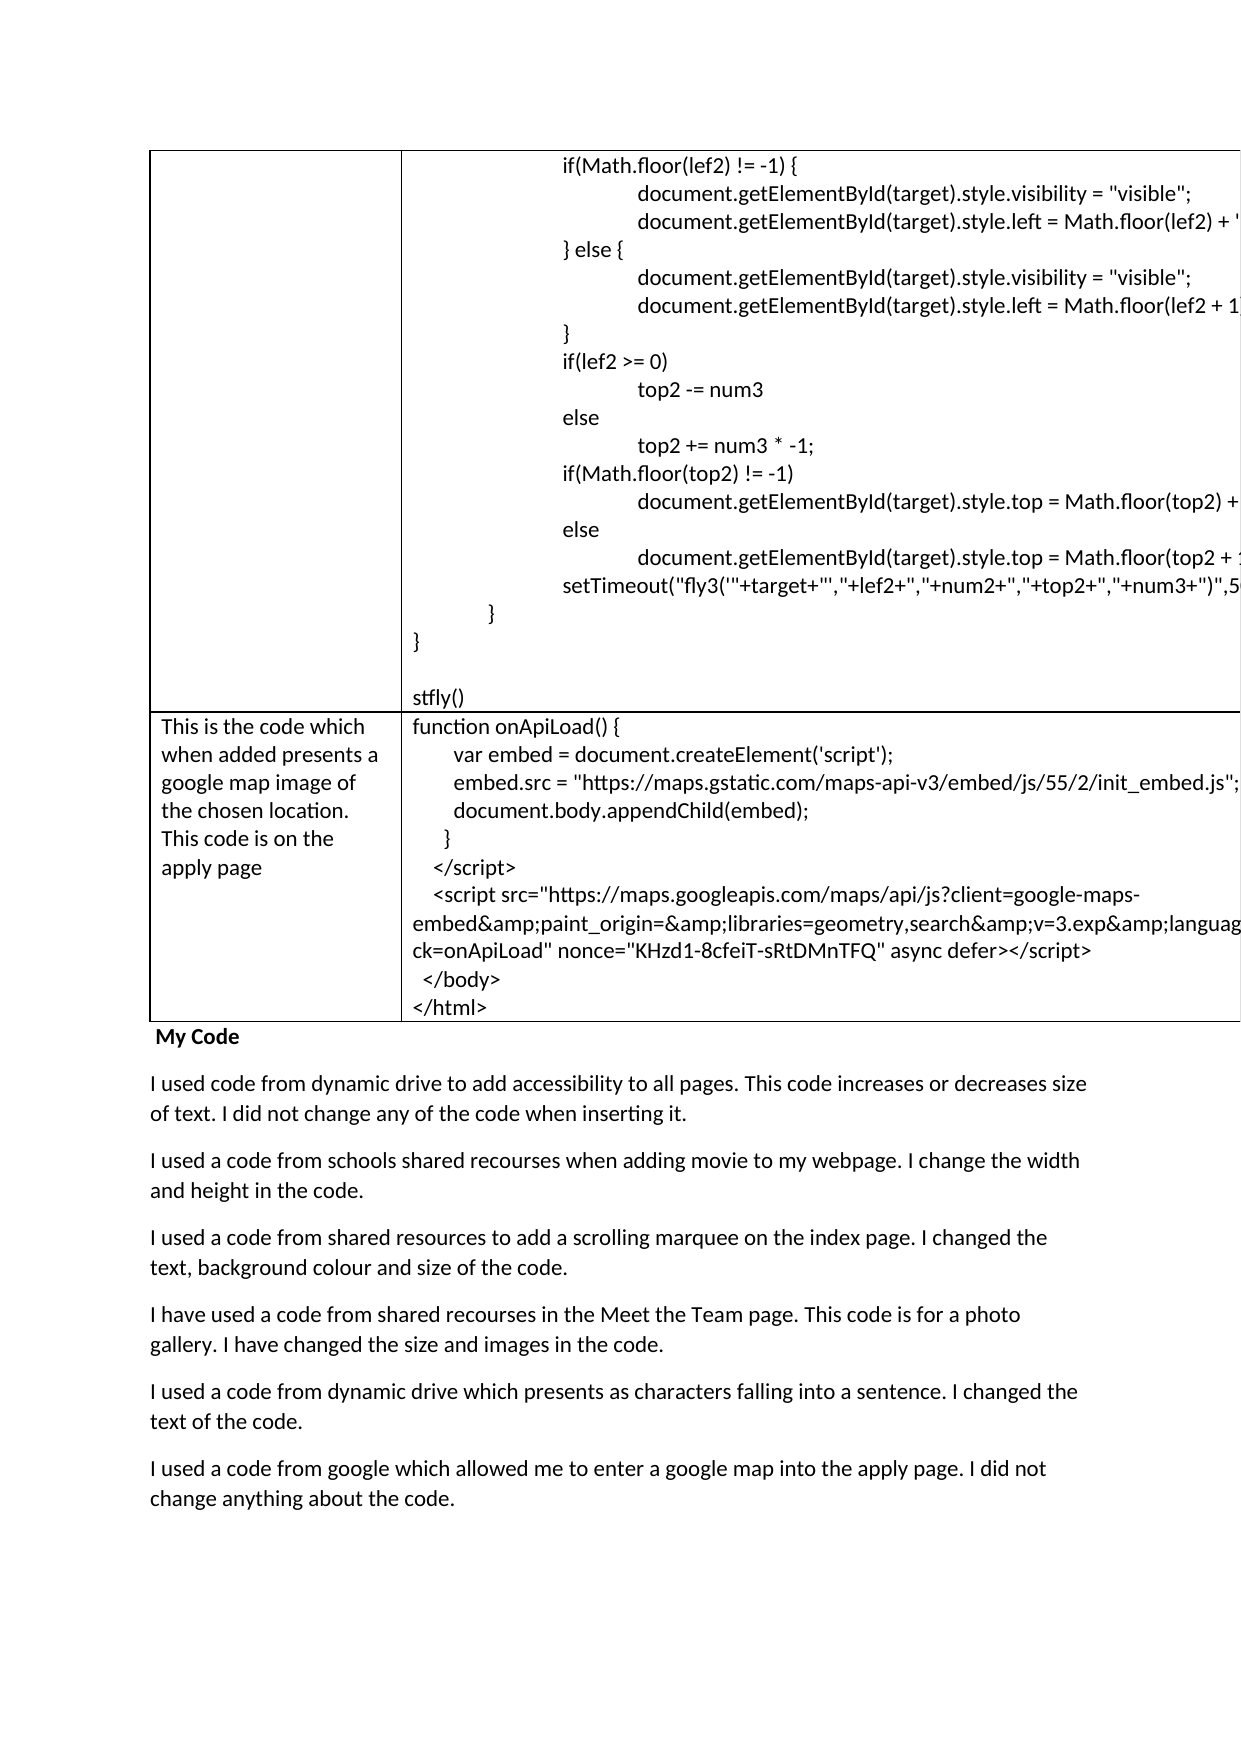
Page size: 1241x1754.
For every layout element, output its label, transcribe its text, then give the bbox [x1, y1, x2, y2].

text I used code from dynamic drive to add accessibility to all pages. This code increases or decreases size of text. I did not change any of the code when inserting it. [150, 1069, 1090, 1127]
table_cell function onApiLoad() { var embed = document.createElement('script'); embed.src = "https://maps.gstatic.com/maps-api-v3/embed/js/55/2/init_embed.js"; document.body.appendChild(embed); } </script> <script src="https://maps.googleapis.com/maps/api/js?client=google-maps-embed&amp;paint_origin=&amp;libraries=geometry,search&amp;v=3.exp&amp;language=en&amp;region=uk&amp;callback=onApiLoad" nonce="KHzd1-8cfeiT-sRtDMnTFQ" async defer></script> </body> </html> [402, 713, 1240, 1021]
text I used a code from dynamic drive which presents as characters falling into a sentence. I changed the text of the code. [150, 1377, 1090, 1435]
table_cell This is the code which when added presents a google map image of the chosen location. This code is on the apply page [151, 713, 401, 1021]
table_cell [151, 151, 401, 711]
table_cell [402, 151, 1240, 711]
text My Code [150, 1022, 1090, 1050]
text I have used a code from shared recourses in the Meet the Team page. This code is for a photo gallery. I have changed the size and images in the code. [150, 1300, 1090, 1358]
text I used a code from shared resources to add a scrolling marquee on the index page. I changed the text, background colour and size of the code. [150, 1223, 1090, 1281]
text I used a code from schools shared recourses when adding movie to my webpage. I change the width and height in the code. [150, 1146, 1090, 1204]
text I used a code from google which allowed me to enter a google map into the apply page. I did not change anything about the code. [150, 1454, 1090, 1512]
